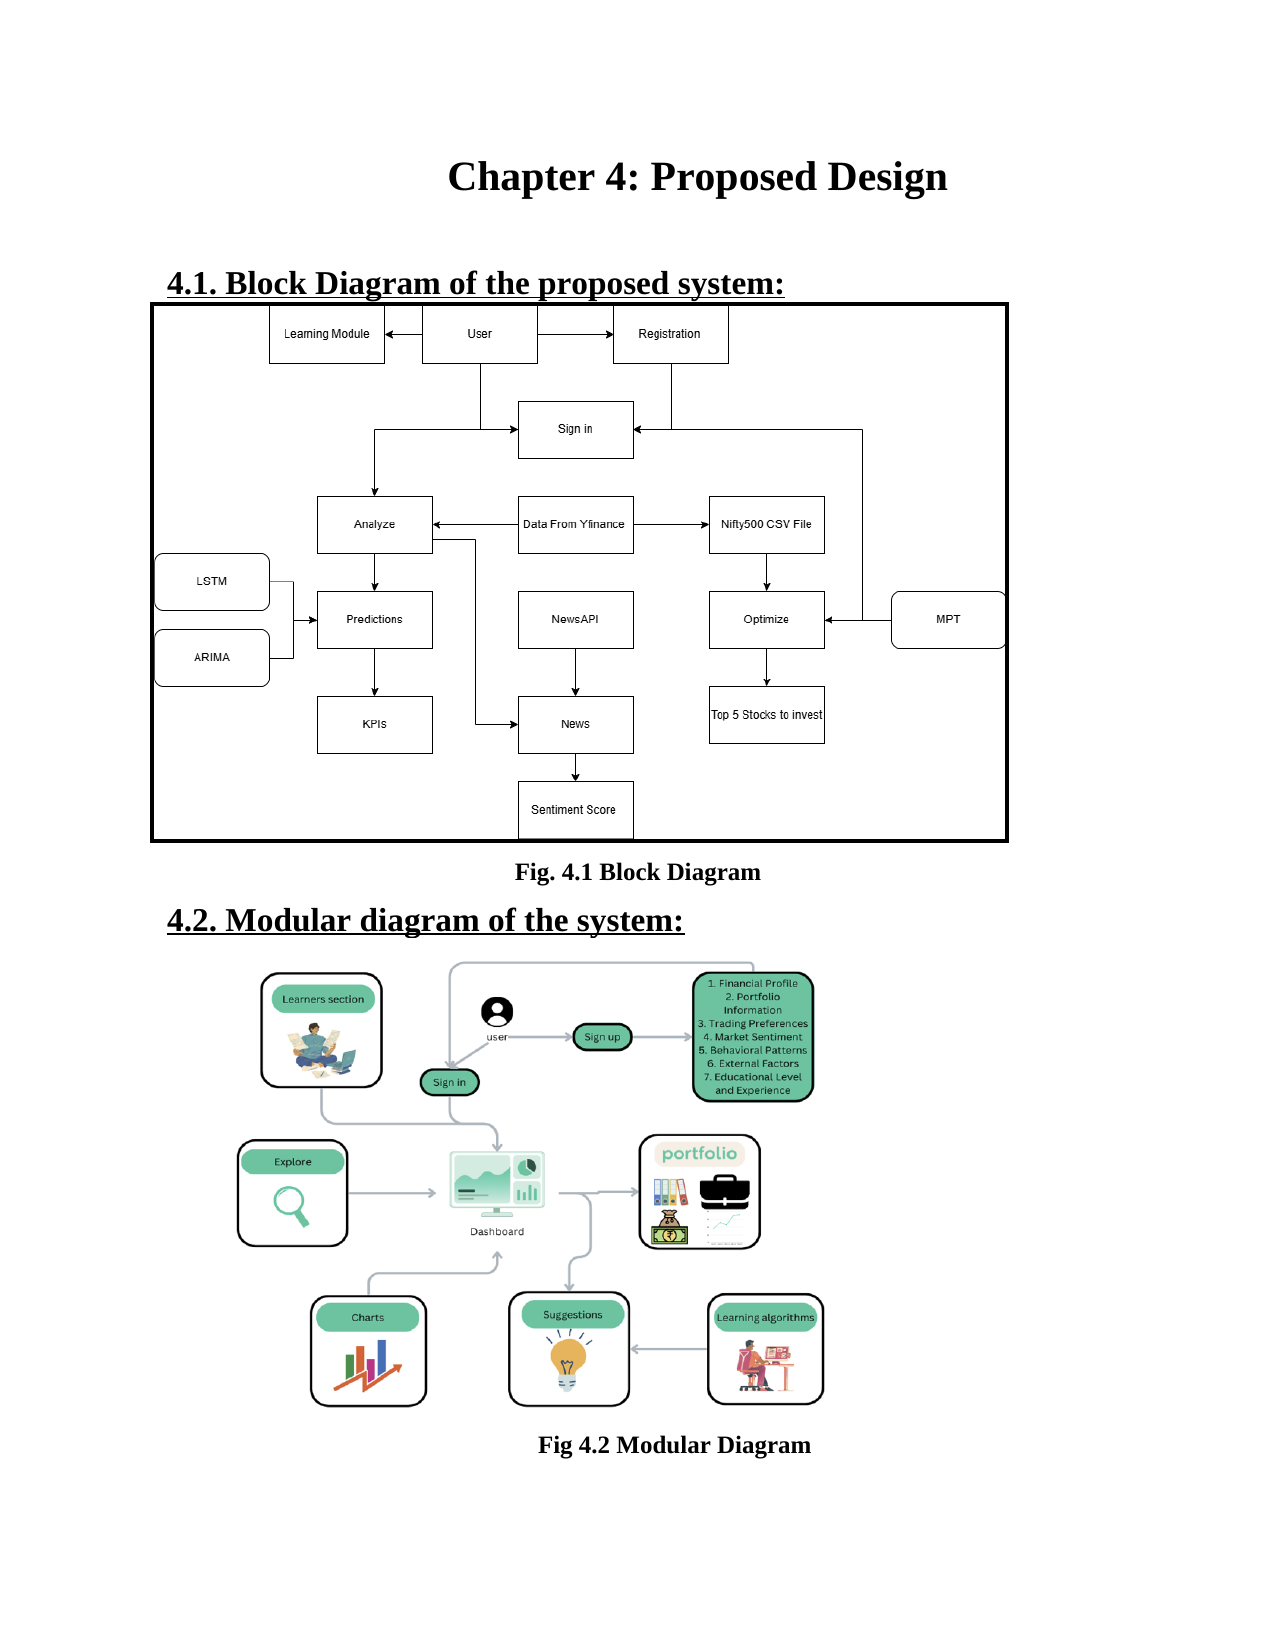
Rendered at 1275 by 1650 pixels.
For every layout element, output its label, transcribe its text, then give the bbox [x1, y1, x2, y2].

text Fig 4.2 Modular Diagram [224, 1430, 1125, 1459]
picture [154, 306, 1005, 839]
text Fig. 4.1 Block Diagram [150, 857, 1125, 886]
text 4.1. Block Diagram of the proposed system: [167, 263, 1125, 302]
picture [223, 938, 856, 1416]
text 4.2. Modular diagram of the system: [167, 900, 1125, 939]
text Chapter 4: Proposed Design [447, 151, 1125, 199]
